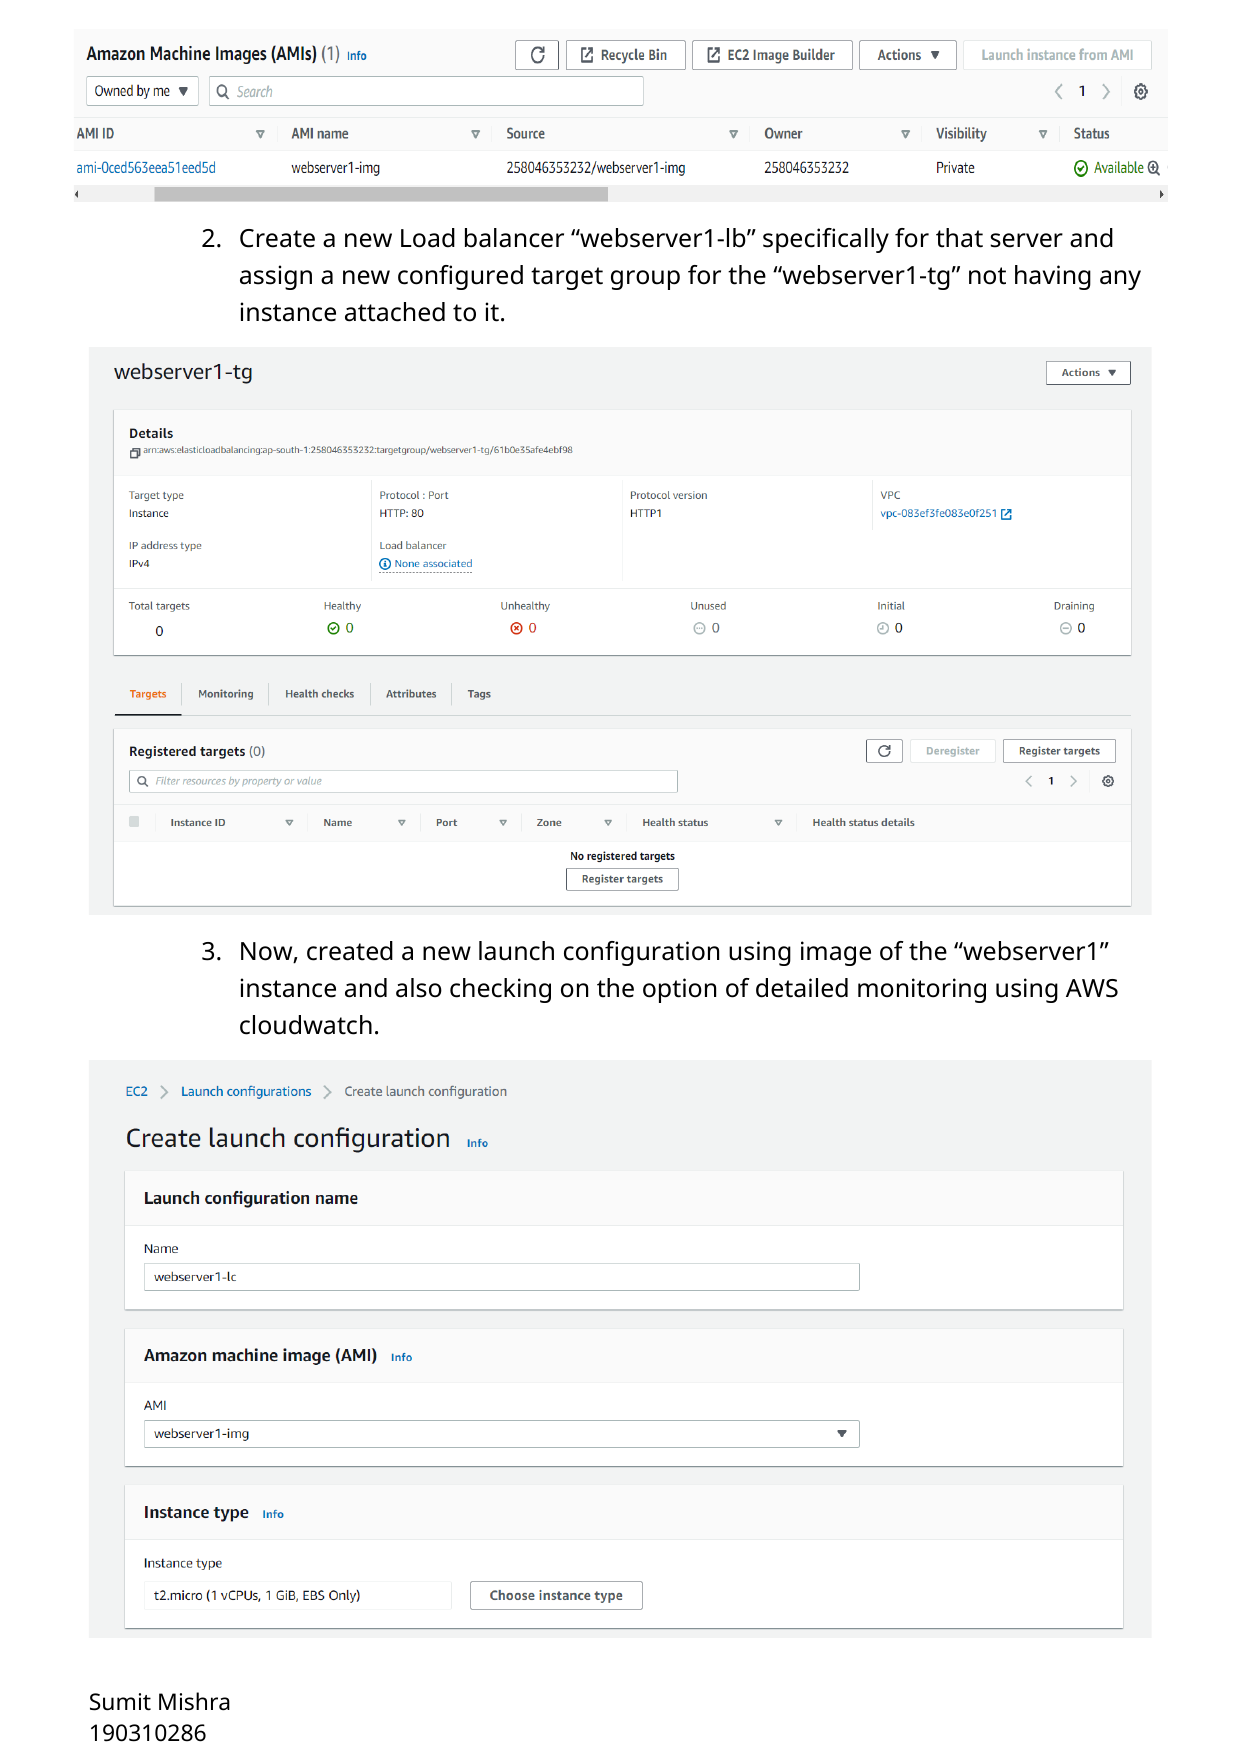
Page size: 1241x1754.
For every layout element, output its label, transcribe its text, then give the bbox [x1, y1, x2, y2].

picture [88, 1060, 1152, 1638]
list Create a new Load balancer “webserver1-lb” specifically for that server and assign a new configured target group for the “webserver1-tg” not having any instance attached to it. [201, 221, 1152, 328]
picture [73, 29, 1168, 202]
picture [88, 347, 1152, 915]
list Now, created a new launch configuration using image of the “webserver1” instance and also checking on the option of detailed monitoring using AWS cloudwatch. [201, 934, 1152, 1041]
